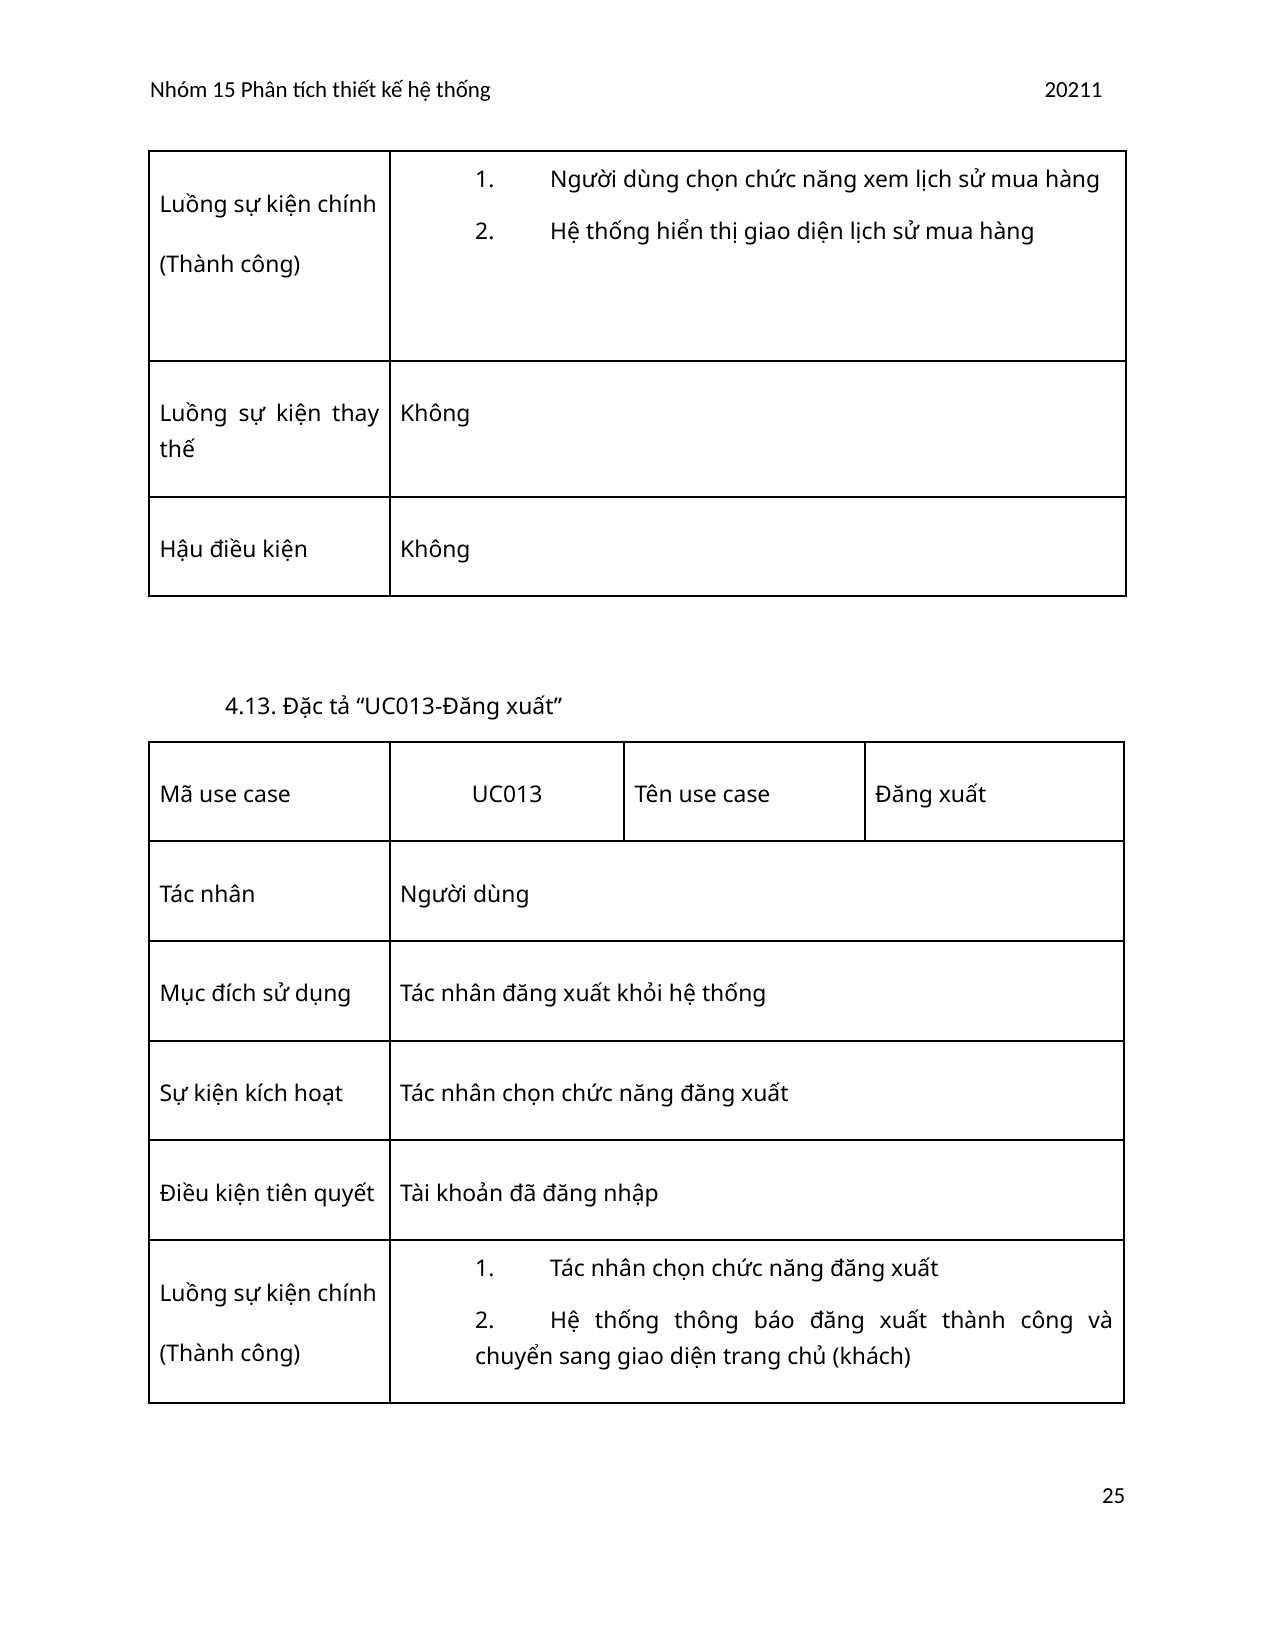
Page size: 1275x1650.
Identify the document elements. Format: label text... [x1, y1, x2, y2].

table_cell Tác nhân chọn chức năng đăng xuất [391, 1042, 1123, 1139]
table_cell Sự kiện kích hoạt [150, 1042, 389, 1139]
table_cell 1. Người dùng chọn chức năng xem lịch sử mua hàng 2. Hệ thống hiển thị giao diện lịch sử mua hàng [391, 152, 1125, 360]
table_cell Tác nhân [150, 842, 389, 940]
table_cell Điều kiện tiên quyết [150, 1141, 389, 1239]
table_header Tên use case [625, 743, 864, 840]
table_cell Người dùng [391, 842, 1123, 940]
table_cell Mục đích sử dụng [150, 942, 389, 1039]
table_header Mã use case [150, 743, 389, 840]
table_cell Không [391, 498, 1125, 595]
table_cell Không [391, 362, 1125, 496]
table_header Đăng xuất [866, 743, 1123, 840]
table_cell 1. Tác nhân chọn chức năng đăng xuất 2. Hệ thống thông báo đăng xuất thành công và chuyển sang giao diện trang chủ (khách) [391, 1241, 1123, 1402]
table_header UC013 [391, 743, 623, 840]
table_cell Luồng sự kiện chính (Thành công) [150, 1241, 389, 1402]
table_cell Luồng sự kiện chính (Thành công) [150, 152, 389, 360]
text 4.13. Đặc tả “UC013-Đăng xuất” [150, 690, 1125, 721]
table_cell Luồng sự kiện thay thế [150, 362, 389, 496]
table_cell Tài khoản đã đăng nhập [391, 1141, 1123, 1239]
table_cell Tác nhân đăng xuất khỏi hệ thống [391, 942, 1123, 1039]
table_cell Hậu điều kiện [150, 498, 389, 595]
